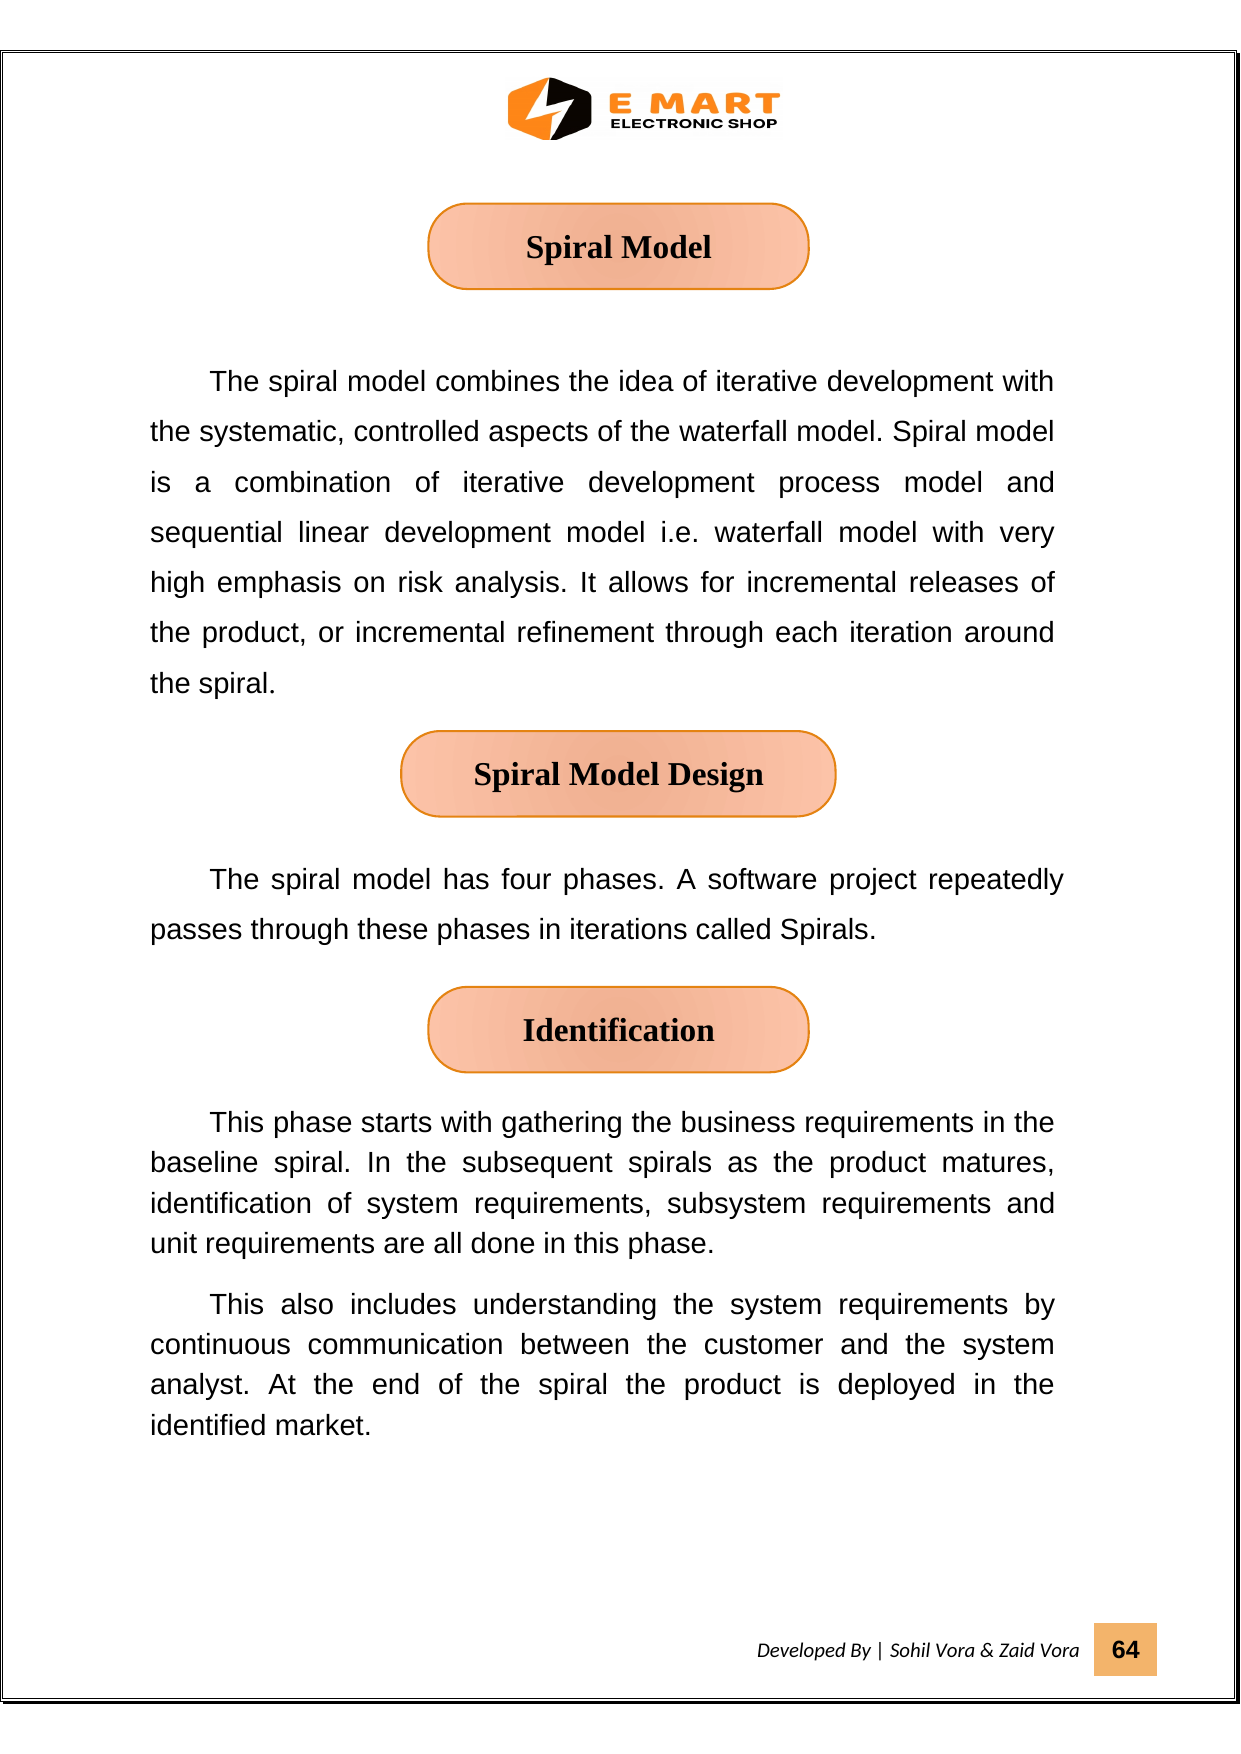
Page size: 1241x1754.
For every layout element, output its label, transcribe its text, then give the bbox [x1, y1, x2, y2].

text The spiral model has four phases. A software project repeatedly passes through these phases in iterations called Spirals. [150, 862, 1066, 946]
text The spiral model combines the idea of iterative development with the systematic, controlled aspects of the waterfall model. Spiral model is a combination of iterative development process model and sequential linear development model i.e. waterfall model with very high emphasis on risk analysis. It allows for incremental releases of the product, or incremental refinement through each iteration around the spiral. [150, 364, 1056, 699]
picture [504, 76, 783, 139]
text This phase starts with gathering the business requirements in the baseline spiral. In the subsequent spirals as the product matures, identification of system requirements, subsystem requirements and unit requirements are all done in this phase. [150, 1105, 1056, 1259]
text This also includes understanding the system requirements by continuous communication between the customer and the system analyst. At the end of the spiral the product is deployed in the identified market. [150, 1287, 1056, 1441]
